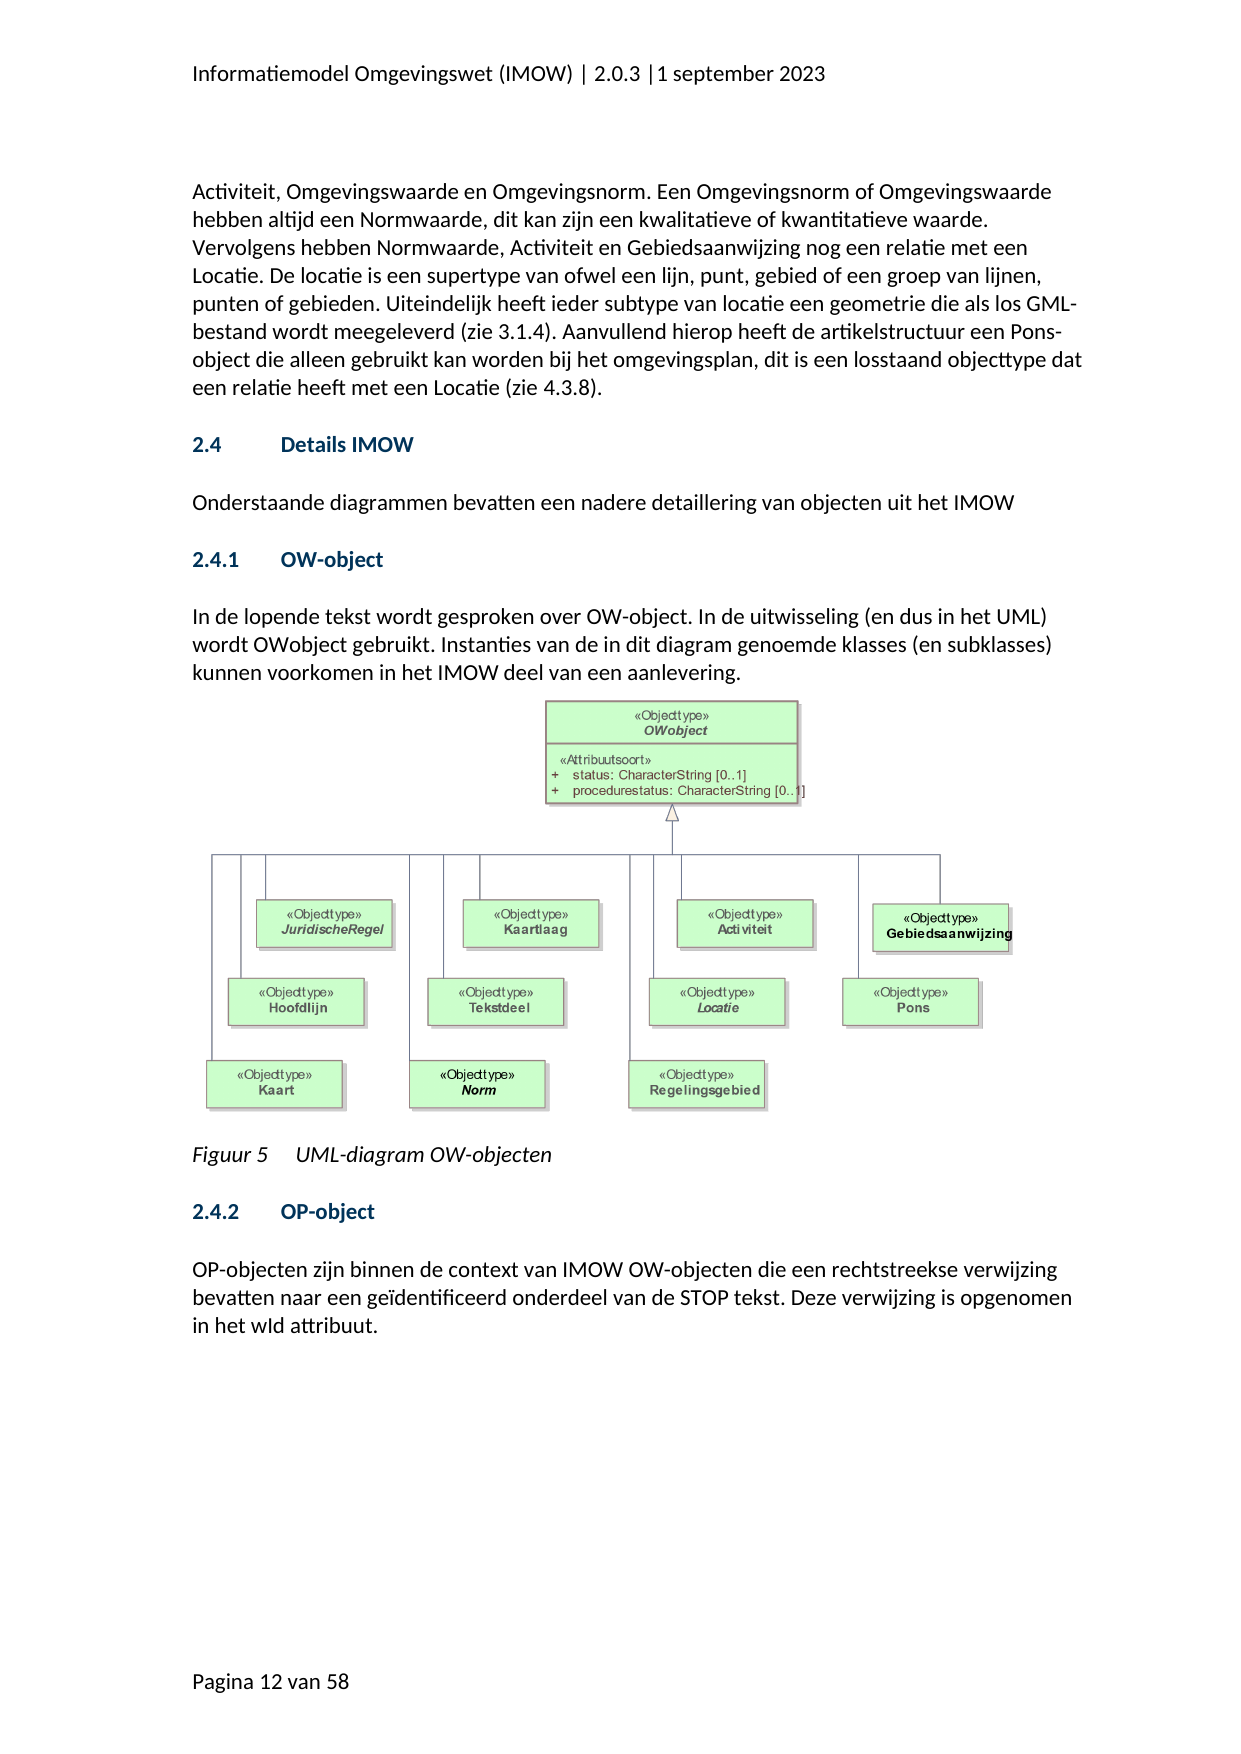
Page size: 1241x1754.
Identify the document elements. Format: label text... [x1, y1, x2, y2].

text In de lopende tekst wordt gesproken over OW-object. In de uitwisseling (en dus in het UML) wordt OWobject gebruikt. Instanties van de in dit diagram genoemde klasses (en subklasses) kunnen voorkomen in het IMOW deel van een aanlevering. [192, 602, 1092, 686]
text Onderstaande diagrammen bevatten een nadere detaillering van objecten uit het IMOW [192, 488, 1092, 516]
subtitle Details IMOW [192, 431, 1092, 458]
subtitle OW-object [192, 545, 1092, 573]
subtitle OP-object [192, 1197, 1092, 1226]
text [192, 177, 1092, 401]
picture [192, 686, 1028, 1126]
text OP-objecten zijn binnen de context van IMOW OW-objecten die een rechtstreekse verwijzing bevatten naar een geïdentificeerd onderdeel van de STOP tekst. Deze verwijzing is opgenomen in het wId attribuut. [192, 1255, 1092, 1339]
text UML-diagram OW-objecten [192, 1140, 1092, 1168]
